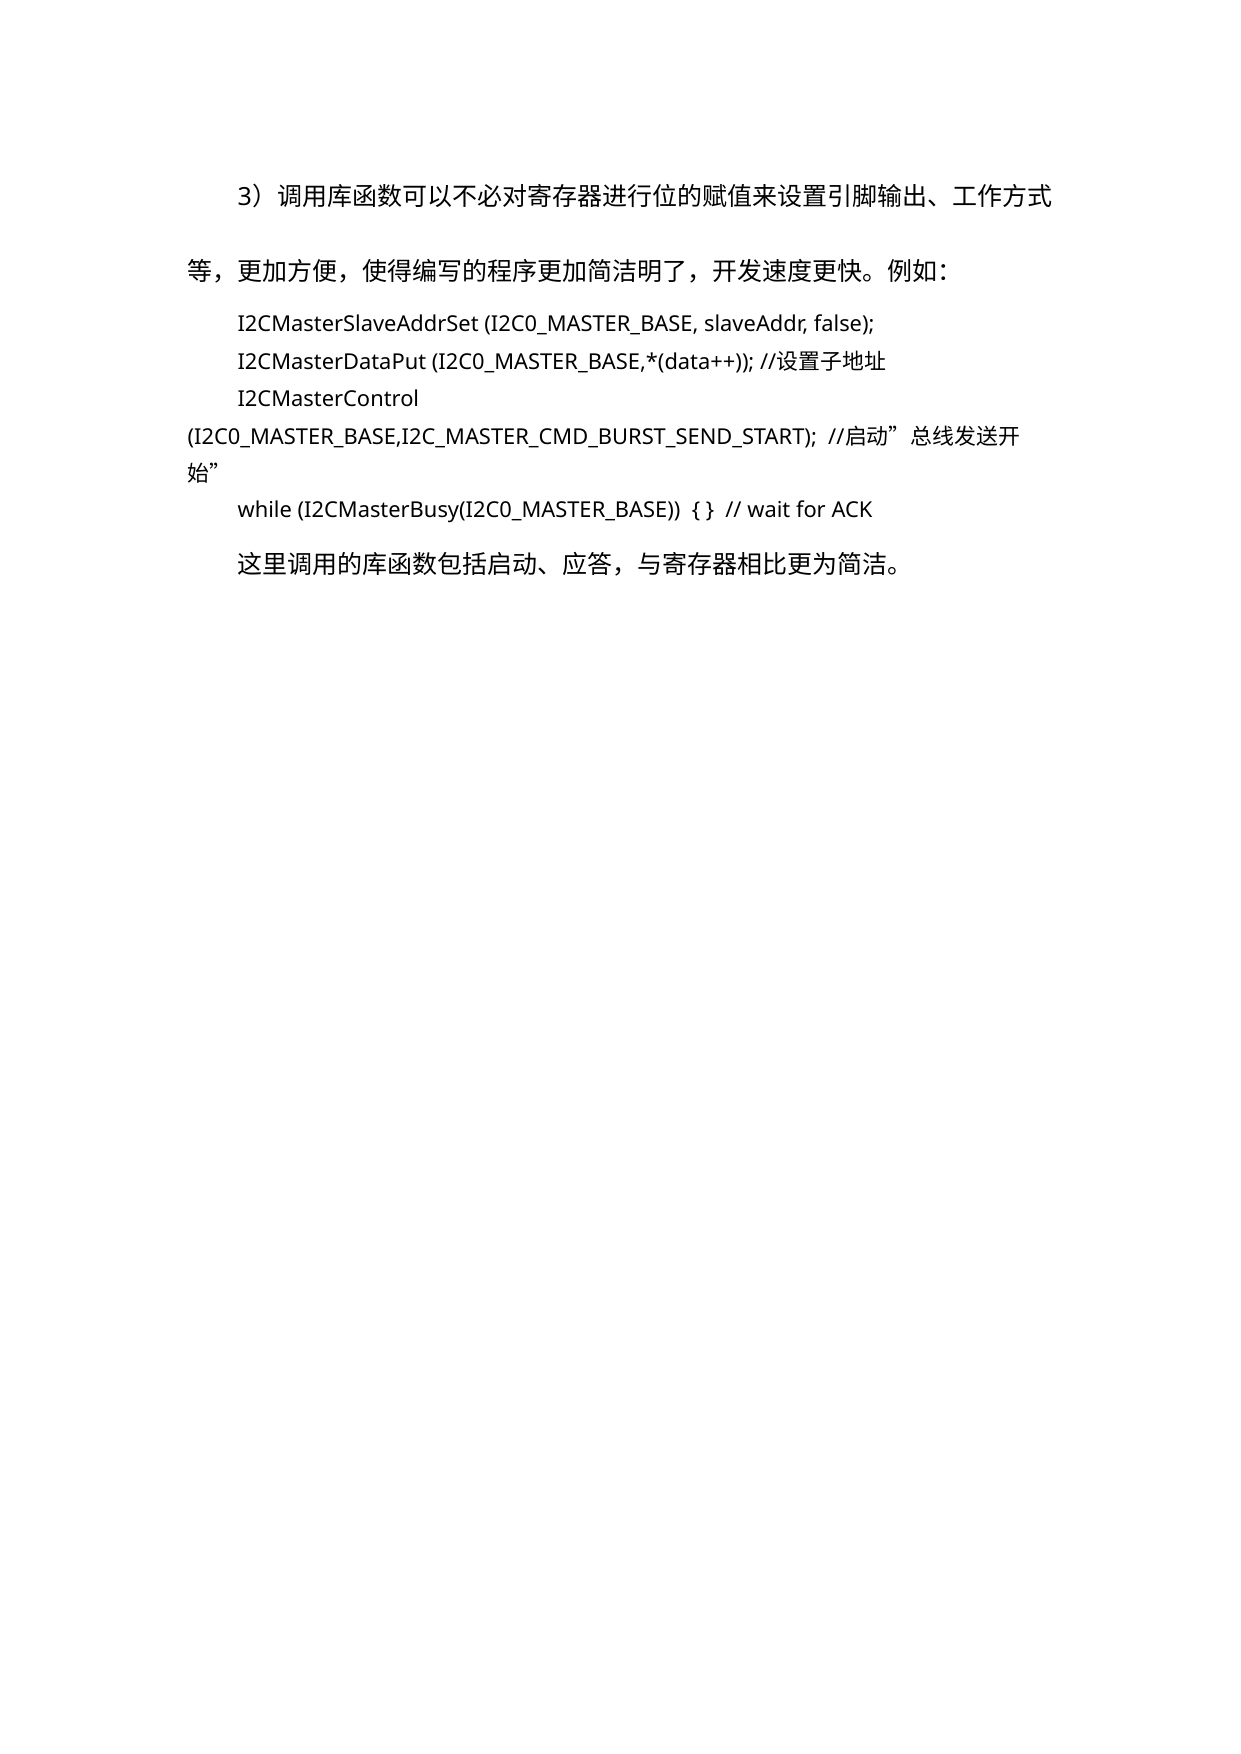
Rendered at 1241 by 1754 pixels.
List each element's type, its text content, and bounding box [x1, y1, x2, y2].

text 这里调用的库函数包括启动、应答，与寄存器相比更为简洁。 [187, 530, 1053, 595]
text while (I2CMasterBusy(I2C0_MASTER_BASE)) { } // wait for ACK [187, 493, 1053, 525]
text I2CMasterSlaveAddrSet (I2C0_MASTER_BASE, slaveAddr, false); [187, 307, 1053, 339]
text 3）调用库函数可以不必对寄存器进行位的赋值来设置引脚输出、工作方式等，更加方便，使得编写的程序更加简洁明了，开发速度更快。例如： [187, 162, 1053, 302]
text I2CMasterDataPut (I2C0_MASTER_BASE,*(data++)); //设置子地址 [187, 344, 1053, 376]
text I2CMasterControl (I2C0_MASTER_BASE,I2C_MASTER_CMD_BURST_SEND_START); //启动”总线发送开始” [187, 381, 1053, 488]
